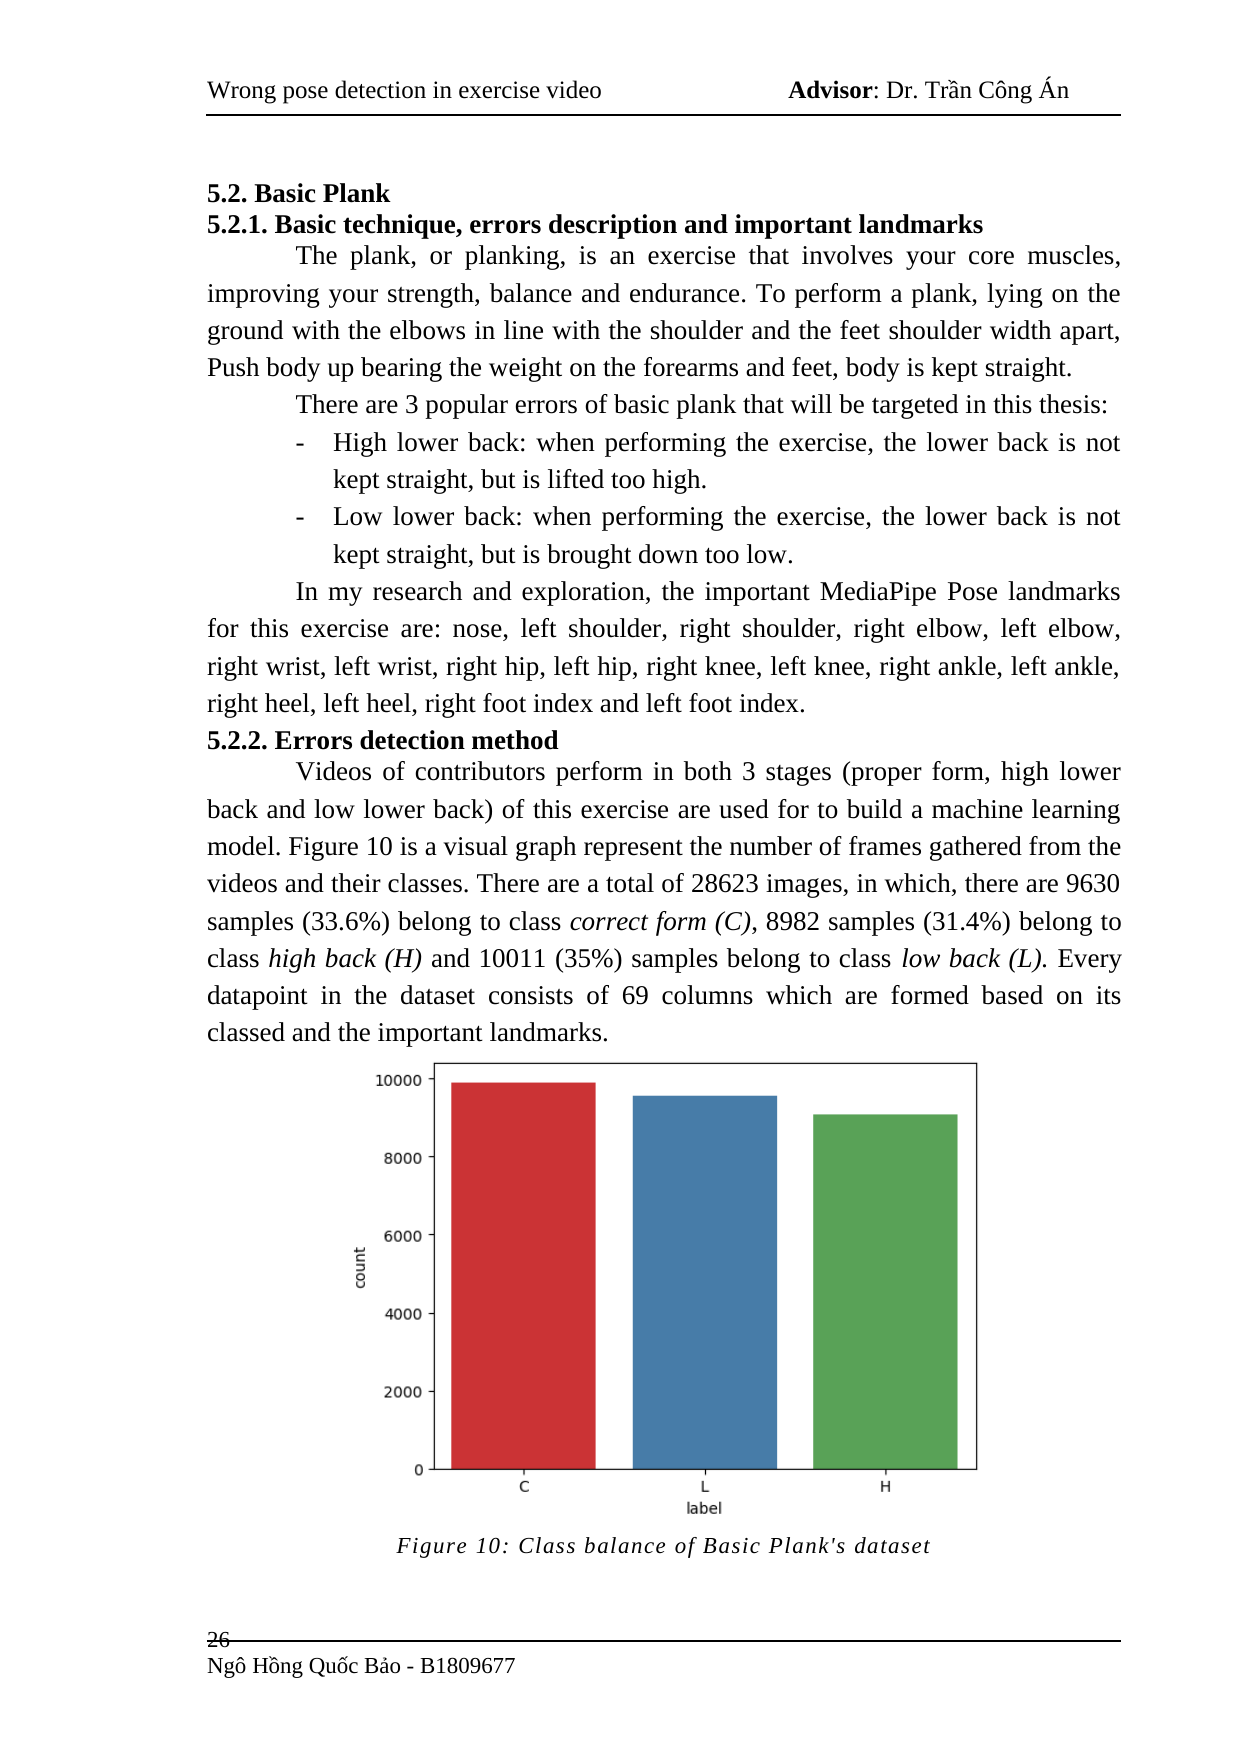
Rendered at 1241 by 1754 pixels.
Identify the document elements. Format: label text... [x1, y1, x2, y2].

picture [342, 1053, 986, 1527]
text The plank, or planking, is an exercise that involves your core muscles, improving your strength, balance and endurance. To perform a plank, lying on the ground with the elbows in line with the shoulder and the feet shoulder width apart, Push body up bearing the weight on the forearms and feet, body is kept straight. [207, 239, 1122, 382]
text 5.2.2. Errors detection method [207, 724, 1122, 755]
list High lower back: when performing the exercise, the lower back is not kept straight, but is lifted too high. [295, 426, 1122, 494]
text 5.2.1. Basic technique, errors description and important landmarks [207, 208, 1122, 239]
list Low lower back: when performing the exercise, the lower back is not kept straight, but is brought down too low. [295, 501, 1122, 569]
text 5.2. Basic Plank [207, 177, 1122, 208]
text There are 3 popular errors of basic plank that will be targeted in this thesis: [207, 389, 1122, 420]
text Videos of contributors perform in both 3 stages (proper form, high lower back and low lower back) of this exercise are used for to build a machine learning model. Figure 10 is a visual graph represent the number of frames gathered from the videos and their classes. There are a total of 28623 images, in which, there are 9630 samples (33.6%) belong to class correct form (C), 8982 samples (31.4%) belong to class high back (H) and 10011 (35%) samples belong to class low back (L). Every datapoint in the dataset consists of 69 columns which are formed based on its classed and the important landmarks. [207, 755, 1122, 1048]
text In my research and exploration, the important MediaPipe Pose landmarks for this exercise are: nose, left shoulder, right shoulder, right elbow, left elbow, right wrist, left wrist, right hip, left hip, right knee, left knee, right ankle, left ankle, right heel, left heel, right foot index and left foot index. [207, 575, 1122, 718]
